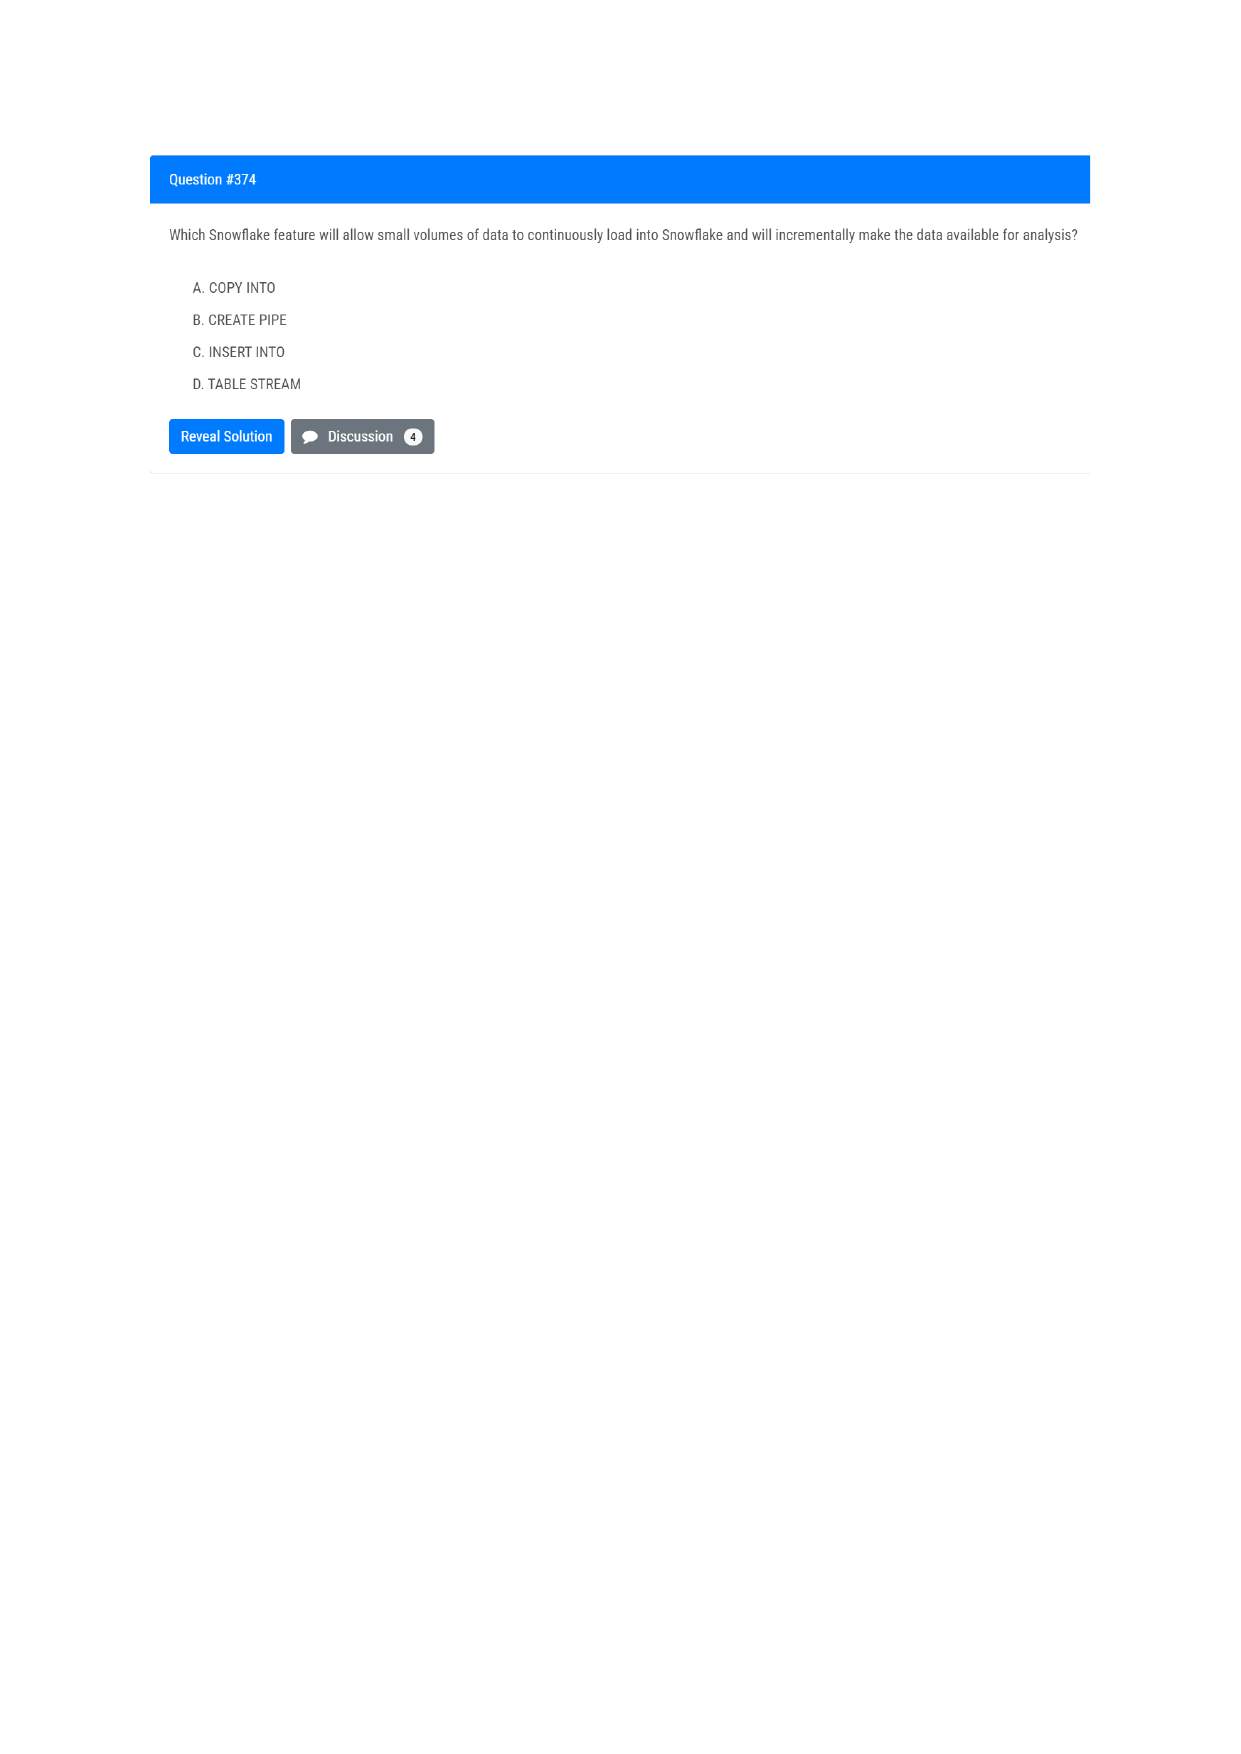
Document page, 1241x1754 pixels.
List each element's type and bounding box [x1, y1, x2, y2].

picture [150, 150, 1091, 474]
